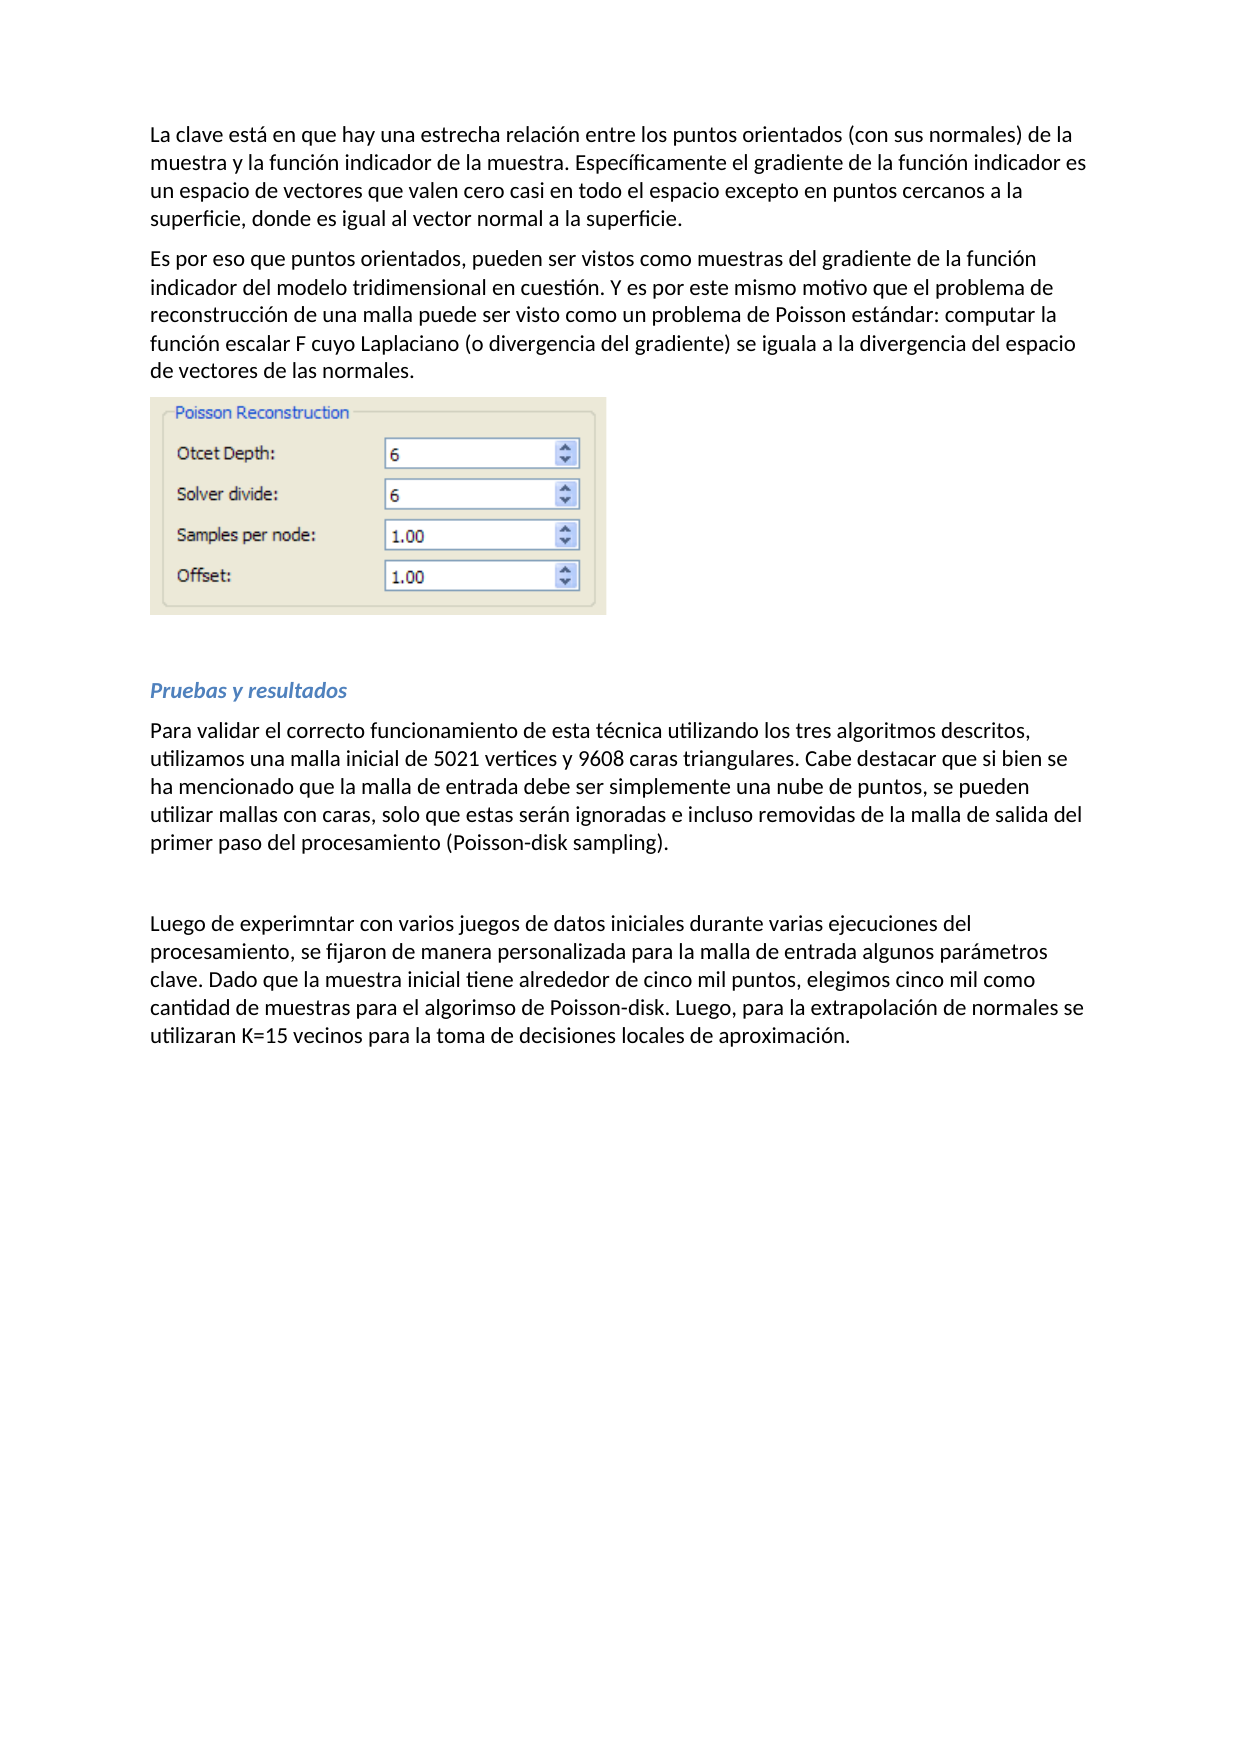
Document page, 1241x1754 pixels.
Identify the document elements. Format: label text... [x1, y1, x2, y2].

picture [150, 397, 607, 615]
text La clave está en que hay una estrecha relación entre los puntos orientados (con sus normales) de la muestra y la función indicador de la muestra. Específicamente el gradiente de la función indicador es un espacio de vectores que valen cero casi en todo el espacio excepto en puntos cercanos a la superficie, donde es igual al vector normal a la superficie. [150, 120, 1090, 232]
text Es por eso que puntos orientados, pueden ser vistos como muestras del gradiente de la función indicador del modelo tridimensional en cuestión. Y es por este mismo motivo que el problema de reconstrucción de una malla puede ser visto como un problema de Poisson estándar: computar la función escalar F cuyo Laplaciano (o divergencia del gradiente) se iguala a la divergencia del espacio de vectores de las normales. [150, 244, 1090, 385]
subtitle Pruebas y resultados [150, 676, 1090, 704]
text Luego de experimntar con varios juegos de datos iniciales durante varias ejecuciones del procesamiento, se fijaron de manera personalizada para la malla de entrada algunos parámetros clave. Dado que la muestra inicial tiene alrededor de cinco mil puntos, elegimos cinco mil como cantidad de muestras para el algorimso de Poisson-disk. Luego, para la extrapolación de normales se utilizaran K=15 vecinos para la toma de decisiones locales de aproximación. [150, 909, 1090, 1049]
text Para validar el correcto funcionamiento de esta técnica utilizando los tres algoritmos descritos, utilizamos una malla inicial de 5021 vertices y 9608 caras triangulares. Cabe destacar que si bien se ha mencionado que la malla de entrada debe ser simplemente una nube de puntos, se pueden utilizar mallas con caras, solo que estas serán ignoradas e incluso removidas de la malla de salida del primer paso del procesamiento (Poisson-disk sampling). [150, 716, 1090, 856]
